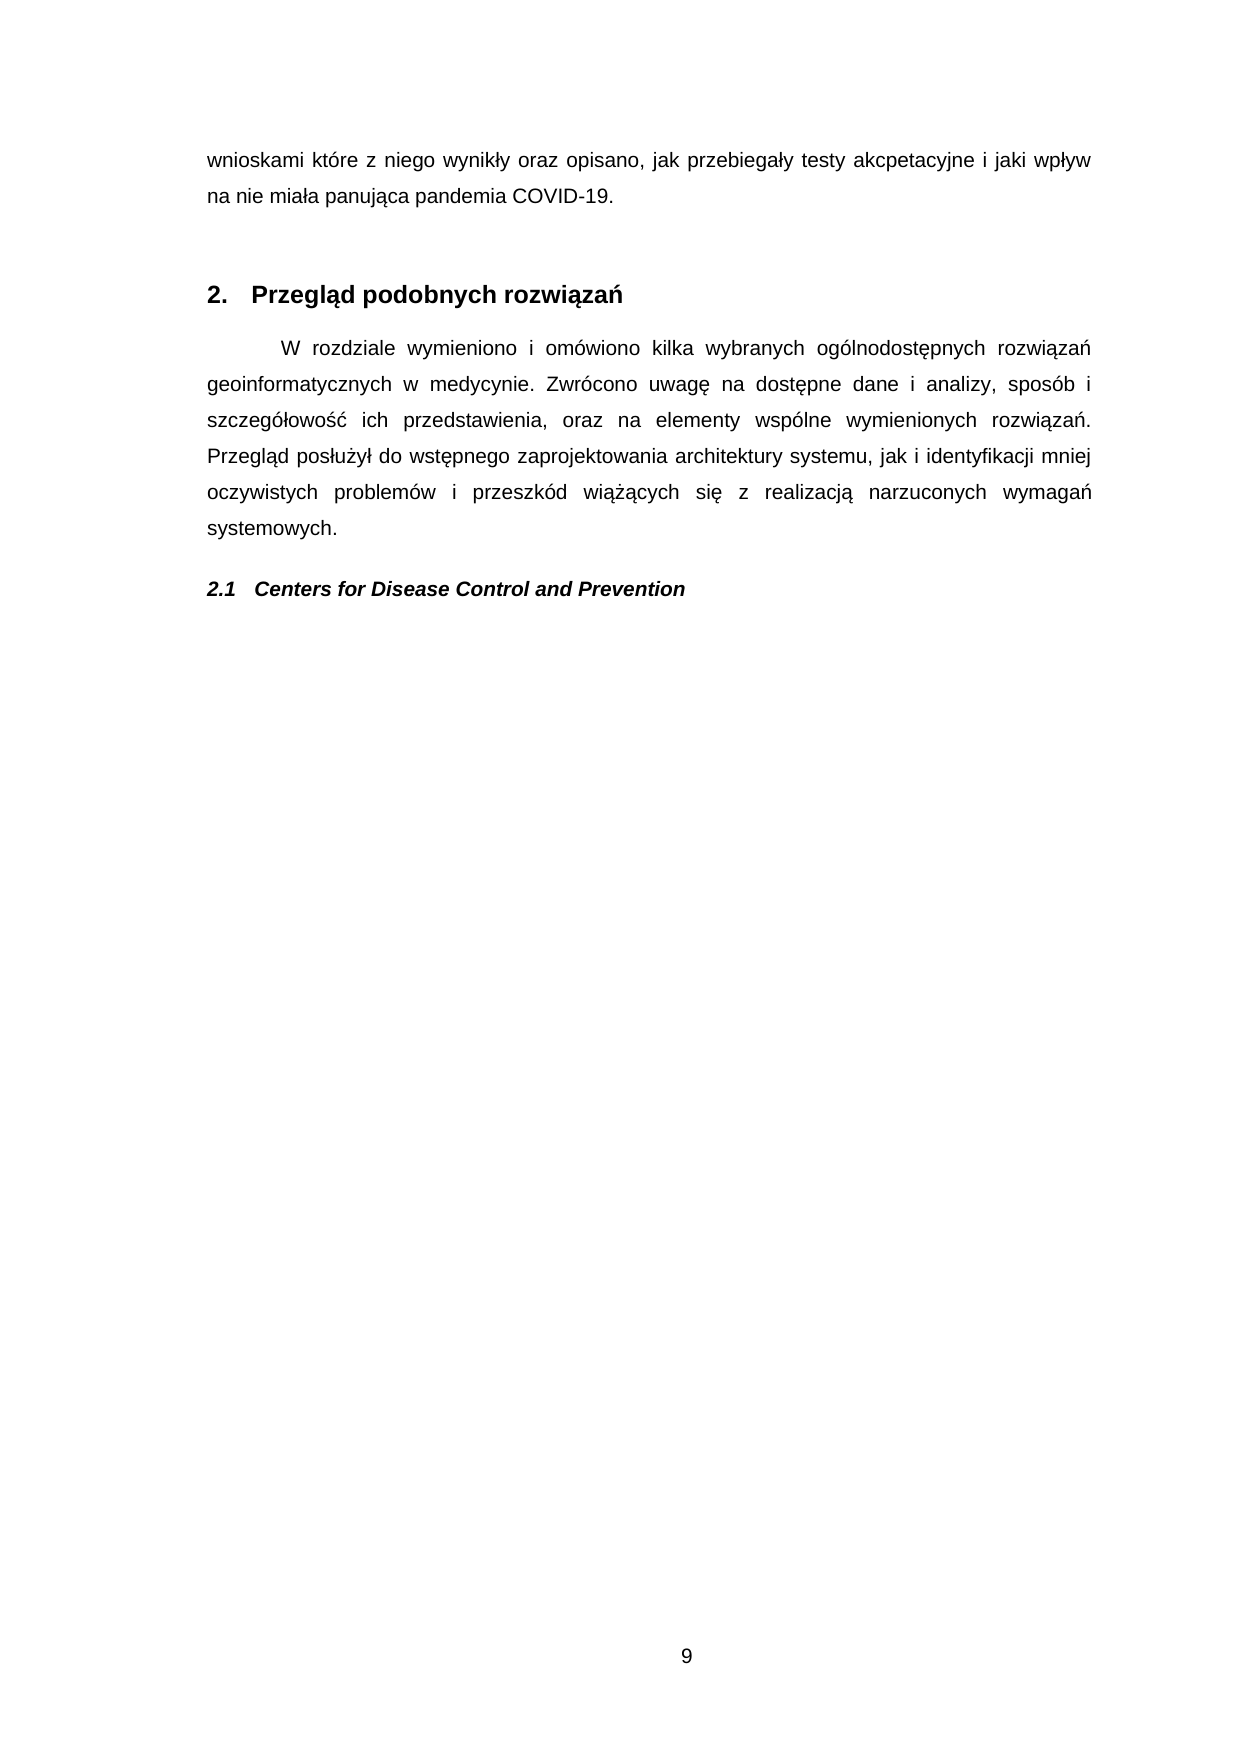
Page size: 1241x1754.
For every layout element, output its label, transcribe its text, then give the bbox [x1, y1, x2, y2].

subtitle Centers for Disease Control and Prevention [207, 577, 1092, 601]
subtitle Przegląd podobnych rozwiązań [207, 281, 1092, 309]
text W rozdziale wymieniono i omówiono kilka wybranych ogólnodostępnych rozwiązań geoinformatycznych w medycynie. Zwrócono uwagę na dostępne dane i analizy, sposób i szczegółowość ich przedstawienia, oraz na elementy wspólne wymienionych rozwiązań. Przegląd posłużył do wstępnego zaprojektowania architektury systemu, jak i identyfikacji mniej oczywistych problemów i przeszkód wiążących się z realizacją narzuconych wymagań systemowych. [207, 336, 1092, 540]
